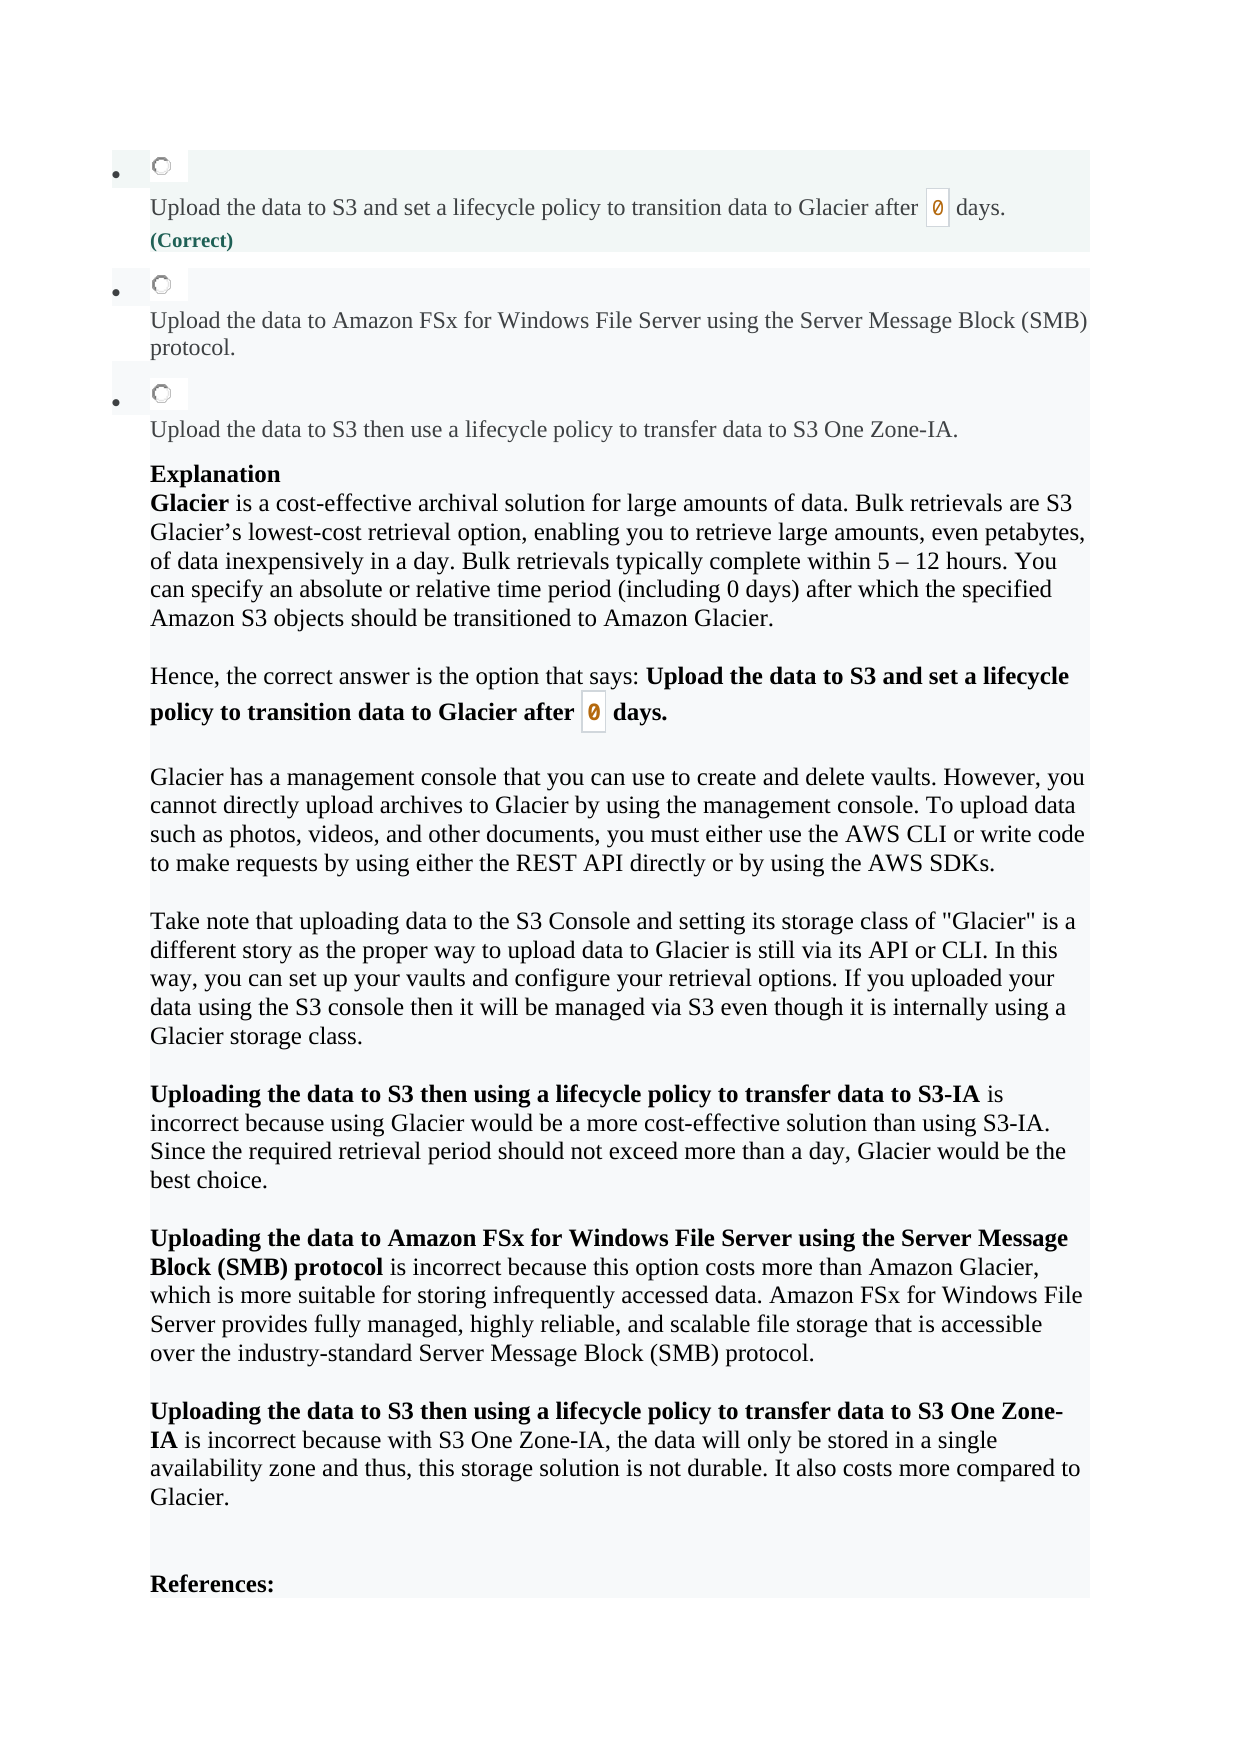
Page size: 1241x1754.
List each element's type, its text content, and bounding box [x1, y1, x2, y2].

text Explanation [150, 459, 1090, 488]
text Glacier is a cost-effective archival solution for large amounts of data. Bulk retrievals are S3 Glacier’s lowest-cost retrieval option, enabling you to retrieve large amounts, even petabytes, of data inexpensively in a day. Bulk retrievals typically complete within 5 – 12 hours. You can specify an absolute or relative time period (including 0 days) after which the specified Amazon S3 objects should be transitioned to Amazon Glacier. [150, 488, 1090, 632]
text Uploading the data to S3 then using a lifecycle policy to transfer data to S3-IA is incorrect because using Glacier would be a more cost-effective solution than using S3-IA. Since the required retrieval period should not exceed more than a day, Glacier would be the best choice. [150, 1079, 1090, 1194]
list ​ [112, 268, 1090, 306]
list ​ [112, 378, 1090, 415]
text References: [150, 1540, 1090, 1598]
text Upload the data to S3 and set a lifecycle policy to transition data to Glacier after 0 days. [150, 188, 926, 227]
text Uploading the data to Amazon FSx for Windows File Server using the Server Message Block (SMB) protocol is incorrect because this option costs more than Amazon Glacier, which is more suitable for storing infrequently accessed data. Amazon FSx for Windows File Server provides fully managed, highly reliable, and scalable file storage that is accessible over the industry-standard Server Message Block (SMB) protocol. [150, 1223, 1090, 1367]
text Uploading the data to S3 then using a lifecycle policy to transfer data to S3 One Zone-IA is incorrect because with S3 One Zone-IA, the data will only be stored in a single availability zone and thus, this storage solution is not durable. It also costs more compared to Glacier. [150, 1396, 1090, 1511]
text Upload the data to Amazon FSx for Windows File Server using the Server Message Block (SMB) protocol. [150, 306, 1090, 361]
list ​ [112, 150, 1090, 188]
text (Correct) [150, 227, 1090, 252]
text Glacier has a management console that you can use to create and delete vaults. However, you cannot directly upload archives to Glacier by using the management console. To upload data such as photos, videos, and other documents, you must either use the AWS CLI or write code to make requests by using either the REST API directly or by using the AWS SDKs. [150, 762, 1090, 877]
text Upload the data to S3 then use a lifecycle policy to transfer data to S3 One Zone-IA. [150, 415, 1090, 443]
text Take note that uploading data to the S3 Console and setting its storage class of "Glacier" is a different story as the proper way to upload data to Glacier is still via its API or CLI. In this way, you can set up your vaults and configure your retrieval options. If you uploaded your data using the S3 console then it will be managed via S3 even though it is internally using a Glacier storage class. [150, 906, 1090, 1050]
text Hence, the correct answer is the option that says: Upload the data to S3 and set a lifecycle policy to transition data to Glacier after 0 days. [150, 661, 1090, 733]
